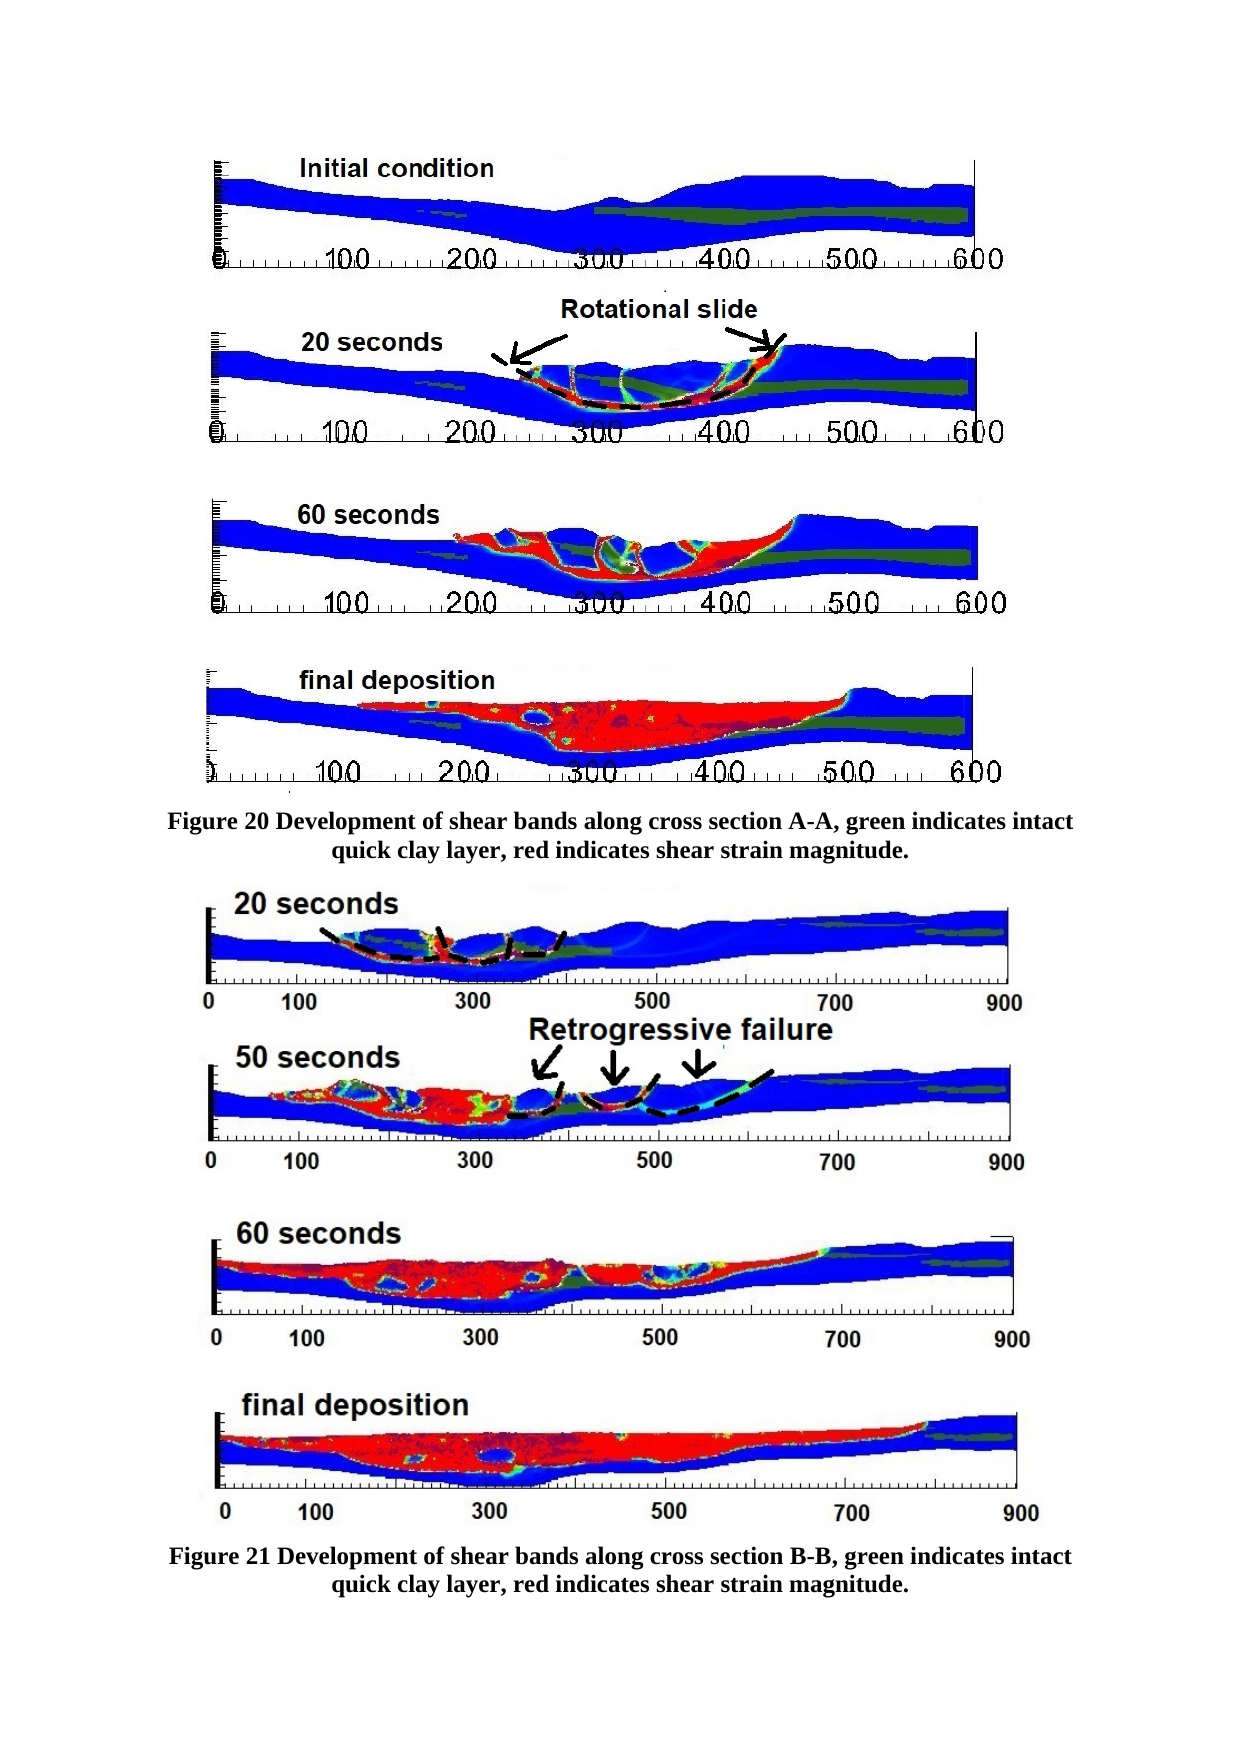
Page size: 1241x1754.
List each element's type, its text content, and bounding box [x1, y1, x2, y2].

picture [197, 884, 1043, 1529]
picture [206, 150, 1034, 794]
